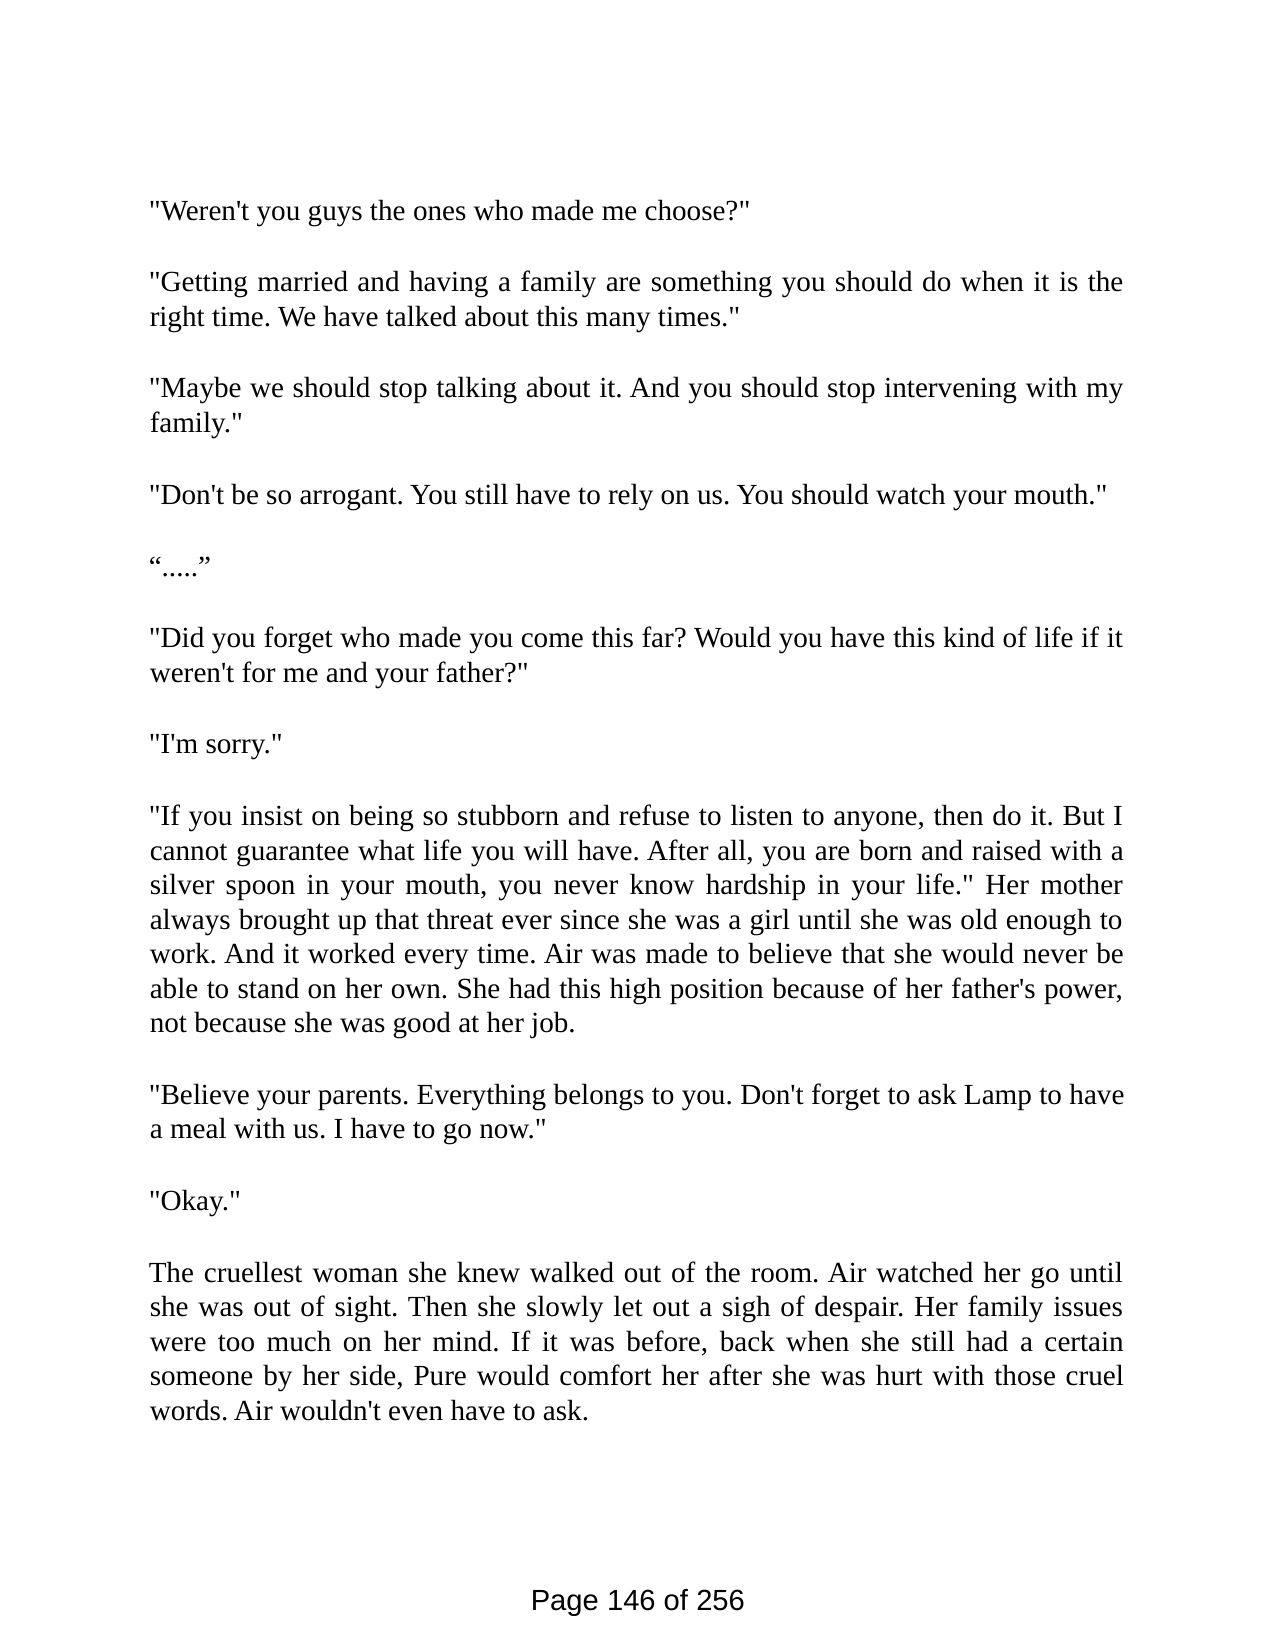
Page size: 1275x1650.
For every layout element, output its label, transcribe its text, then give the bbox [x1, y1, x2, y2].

text “.....” [148, 549, 1125, 582]
text "Maybe we should stop talking about it. And you should stop intervening with my family." [148, 371, 1125, 439]
text "Weren't you guys the ones who made me choose?" [148, 193, 1125, 226]
text "Don't be so arrogant. You still have to rely on us. You should watch your mouth." [148, 477, 1125, 510]
text The cruellest woman she knew walked out of the room. Air watched her go until she was out of sight. Then she slowly let out a sigh of despair. Her family issues were too much on her mind. If it was before, back when she still had a certain someone by her side, Pure would comfort her after she was hurt with those cruel words. Air wouldn't even have to ask. [148, 1255, 1125, 1427]
text "Believe your parents. Everything belongs to you. Don't forget to ask Lamp to have a meal with us. I have to go now." [148, 1077, 1125, 1145]
text "Okay." [148, 1183, 1125, 1217]
text "If you insist on being so stubborn and refuse to listen to anyone, then do it. But I cannot guarantee what life you will have. After all, you are born and raised with a silver spoon in your mouth, you never know hardship in your life." Her mother always brought up that threat ever since she was a girl until she was old enough to work. And it worked every time. Air was made to believe that she would never be able to stand on her own. She had this high position because of her father's power, not because she was good at her job. [148, 798, 1125, 1039]
text "Did you forget who made you come this far? Would you have this kind of life if it weren't for me and your father?" [148, 620, 1125, 688]
text "I'm sorry." [148, 727, 1125, 760]
text "Getting married and having a family are something you should do when it is the right time. We have talked about this many times." [148, 264, 1125, 332]
